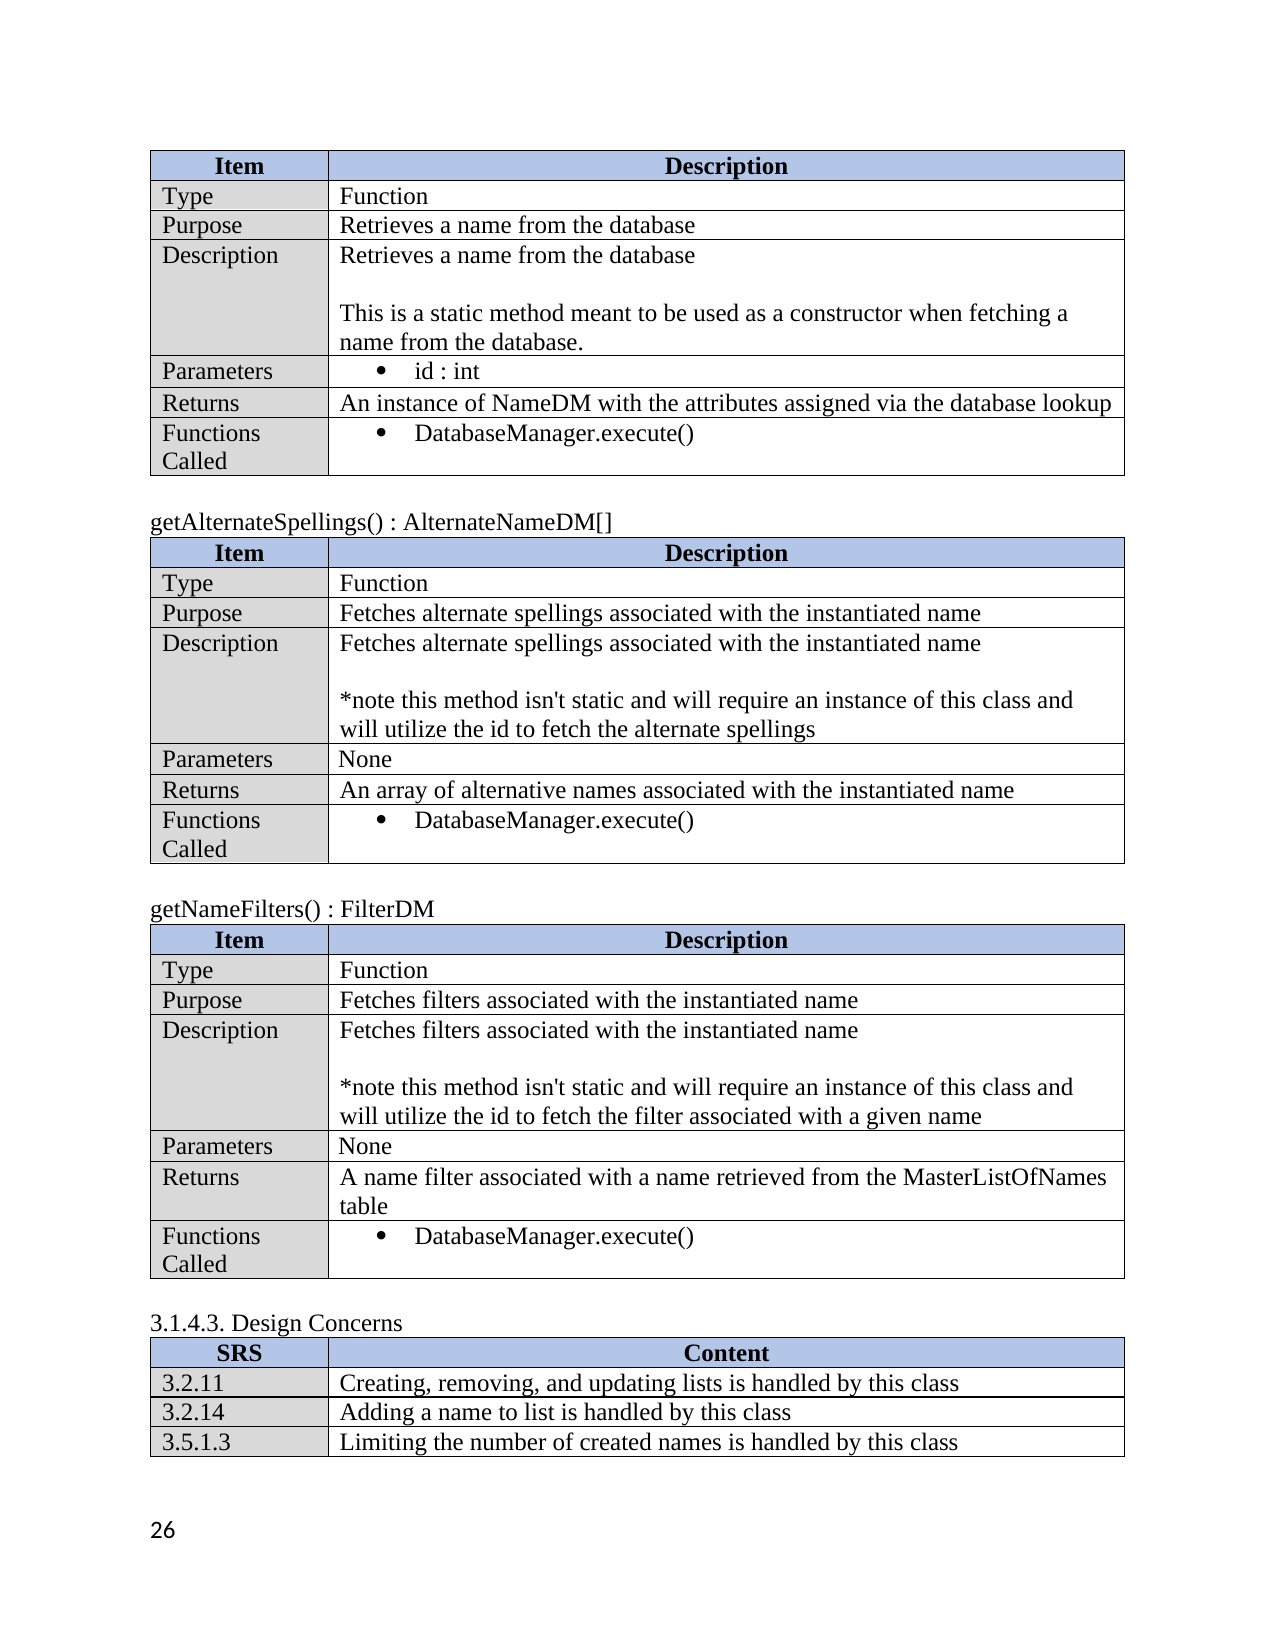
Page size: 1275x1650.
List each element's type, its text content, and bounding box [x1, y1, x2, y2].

table_cell Functions Called [151, 1221, 328, 1278]
table_cell DatabaseManager.execute() [329, 1221, 1124, 1278]
table_cell Returns [151, 775, 328, 804]
table_cell An instance of NameDM with the attributes assigned via the database lookup [329, 388, 1124, 417]
table_cell DatabaseManager.execute() [329, 805, 1124, 862]
table_cell Function [329, 955, 1124, 984]
table_header Description [329, 538, 1124, 567]
table_header Description [329, 151, 1124, 180]
table_header SRS [151, 1338, 328, 1367]
table_cell None [329, 744, 1124, 774]
text getAlternateSpellings() : AlternateNameDM[] [150, 507, 1125, 536]
table_cell 3.2.14 [151, 1398, 328, 1426]
table_header Item [151, 538, 328, 567]
table_cell Returns [151, 388, 328, 417]
table_header Item [151, 925, 328, 954]
table_header Item [151, 151, 328, 180]
table_cell Fetches alternate spellings associated with the instantiated name *note this method isn't static and will require an instance of this class and will utilize the id to fetch the alternate spellings [329, 628, 1124, 743]
table_header Description [329, 925, 1124, 954]
table_cell An array of alternative names associated with the instantiated name [329, 775, 1124, 804]
table_cell Purpose [151, 985, 328, 1014]
table_cell Parameters [151, 1131, 328, 1161]
table_cell Retrieves a name from the database [329, 211, 1124, 239]
table_header Content [329, 1338, 1124, 1367]
table_cell Purpose [151, 598, 328, 627]
table_cell Fetches filters associated with the instantiated name *note this method isn't static and will require an instance of this class and will utilize the id to fetch the filter associated with a given name [329, 1015, 1124, 1130]
table_cell Parameters [151, 356, 328, 387]
table_cell Limiting the number of created names is handled by this class [329, 1427, 1124, 1456]
table_cell Purpose [151, 211, 328, 239]
table_cell 3.2.11 [151, 1368, 328, 1396]
table_cell Function [329, 181, 1124, 209]
table_cell id : int [329, 356, 1124, 387]
table_cell Description [151, 240, 328, 355]
list Design Concerns [150, 1308, 1125, 1337]
table_cell Fetches alternate spellings associated with the instantiated name [329, 598, 1124, 627]
table_cell Returns [151, 1162, 328, 1220]
table_cell None [329, 1131, 1124, 1161]
table_cell Functions Called [151, 805, 328, 862]
table_cell Type [151, 955, 328, 984]
table_cell Type [151, 181, 328, 209]
text getNameFilters() : FilterDM [150, 894, 1125, 923]
table_cell Parameters [151, 744, 328, 774]
table_cell 3.5.1.3 [151, 1427, 328, 1456]
table_cell DatabaseManager.execute() [329, 418, 1124, 475]
table_cell Description [151, 1015, 328, 1130]
table_cell Description [151, 628, 328, 743]
table_cell Fetches filters associated with the instantiated name [329, 985, 1124, 1014]
table_cell Adding a name to list is handled by this class [329, 1398, 1124, 1426]
table_cell Retrieves a name from the database This is a static method meant to be used as a constructor when fetching a name from the database. [329, 240, 1124, 355]
table_cell Creating, removing, and updating lists is handled by this class [329, 1368, 1124, 1396]
table_cell A name filter associated with a name retrieved from the MasterListOfNames table [329, 1162, 1124, 1220]
table_cell Type [151, 568, 328, 597]
table_cell Functions Called [151, 418, 328, 475]
table_cell Function [329, 568, 1124, 597]
